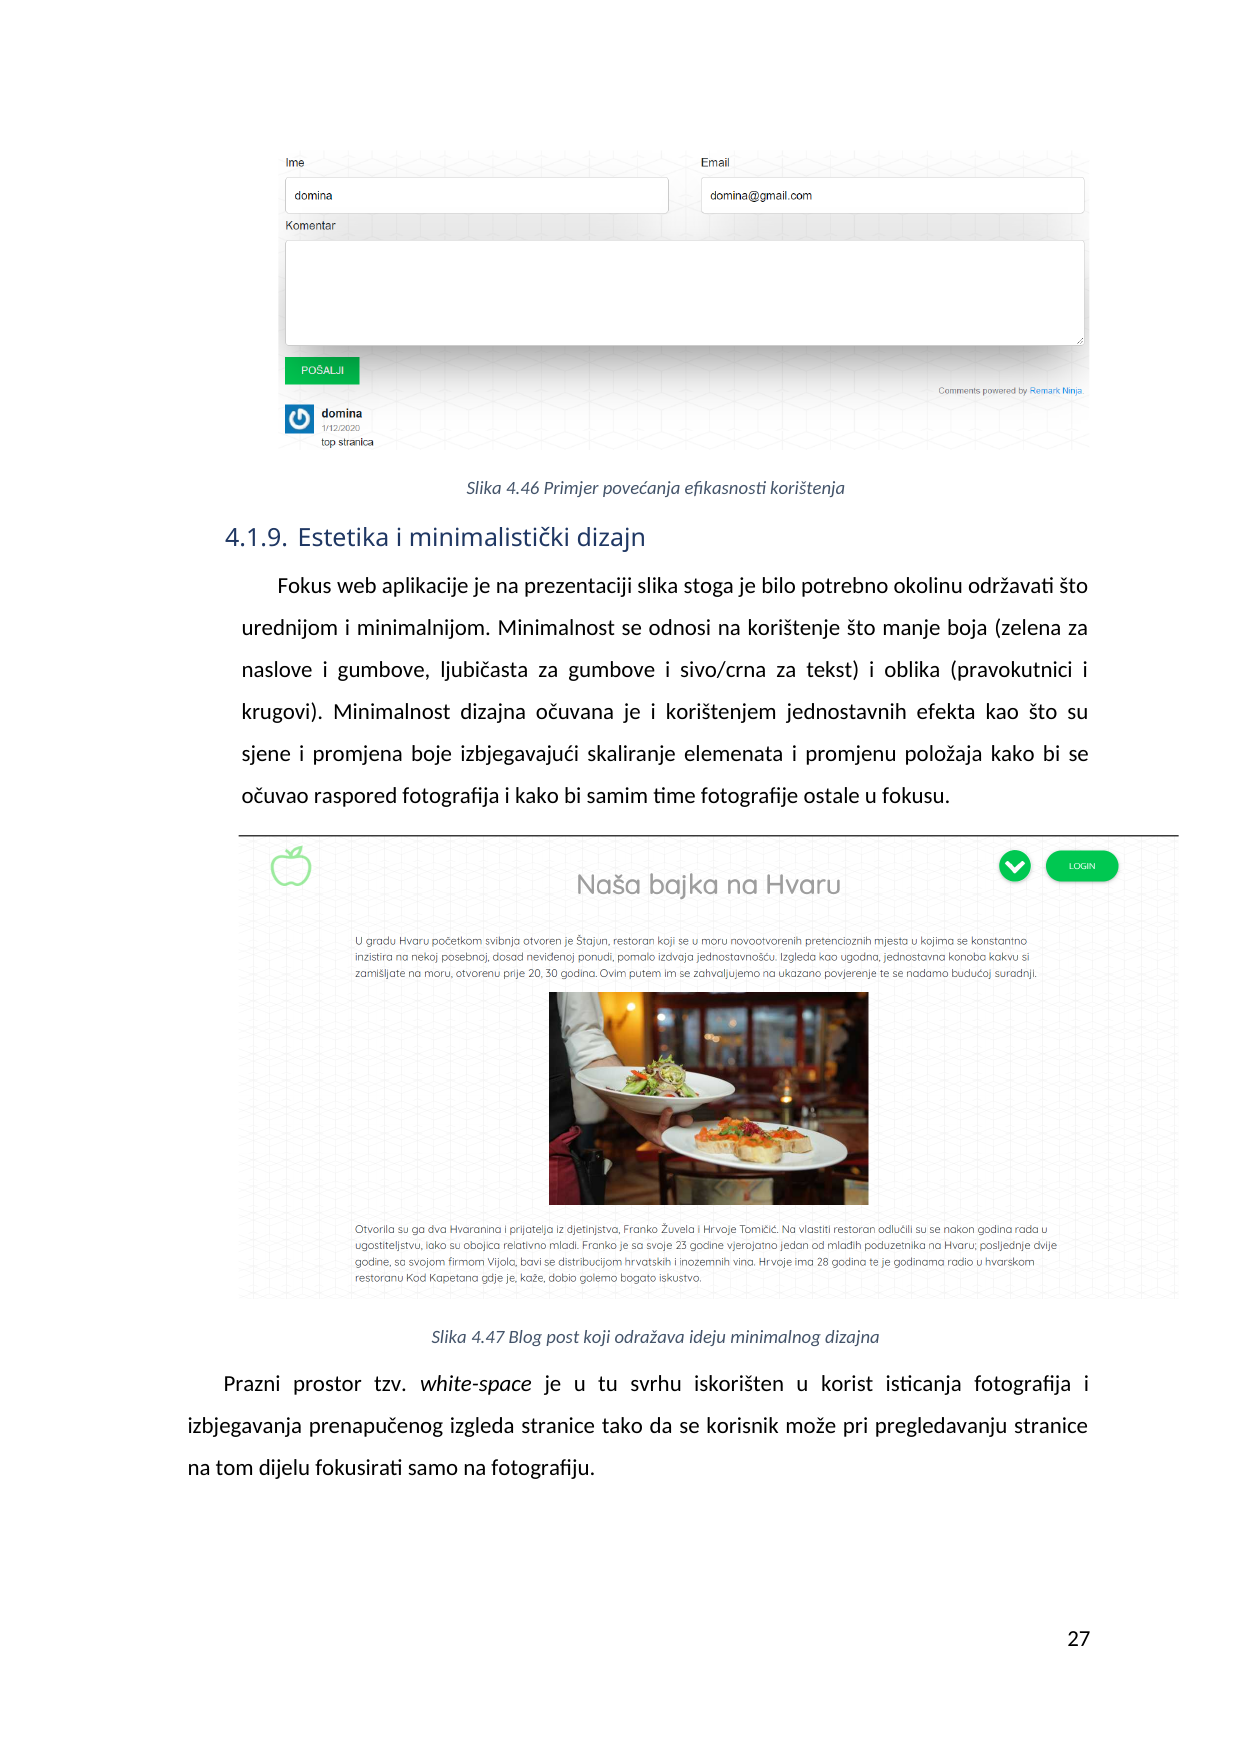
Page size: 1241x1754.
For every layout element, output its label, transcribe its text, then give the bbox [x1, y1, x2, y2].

picture [238, 835, 1179, 1299]
subtitle Estetika i minimalistički dizajn [225, 520, 1090, 554]
picture [278, 150, 1090, 450]
text Fokus web aplikacije je na prezentaciji slika stoga je bilo potrebno okolinu održavati što urednijom i minimalnijom. Minimalnost se odnosi na korištenje što manje boja (zelena za naslove i gumbove, ljubičasta za gumbove i sivo/crna za tekst) i oblika (pravokutnici i krugovi). Minimalnost dizajna očuvana je i korištenjem jednostavnih efekta kao što su sjene i promjena boje izbjegavajući skaliranje elemenata i promjenu položaja kako bi se očuvao raspored fotografija i kako bi samim time fotografije ostale u fokusu. [241, 571, 1090, 809]
text Prazni prostor tzv. white-space je u tu svrhu iskorišten u korist isticanja fotografija i izbjegavanja prenapučenog izgleda stranice tako da se korisnik može pri pregledavanju stranice na tom dijelu fokusirati samo na fotografiju. [187, 1369, 1090, 1481]
